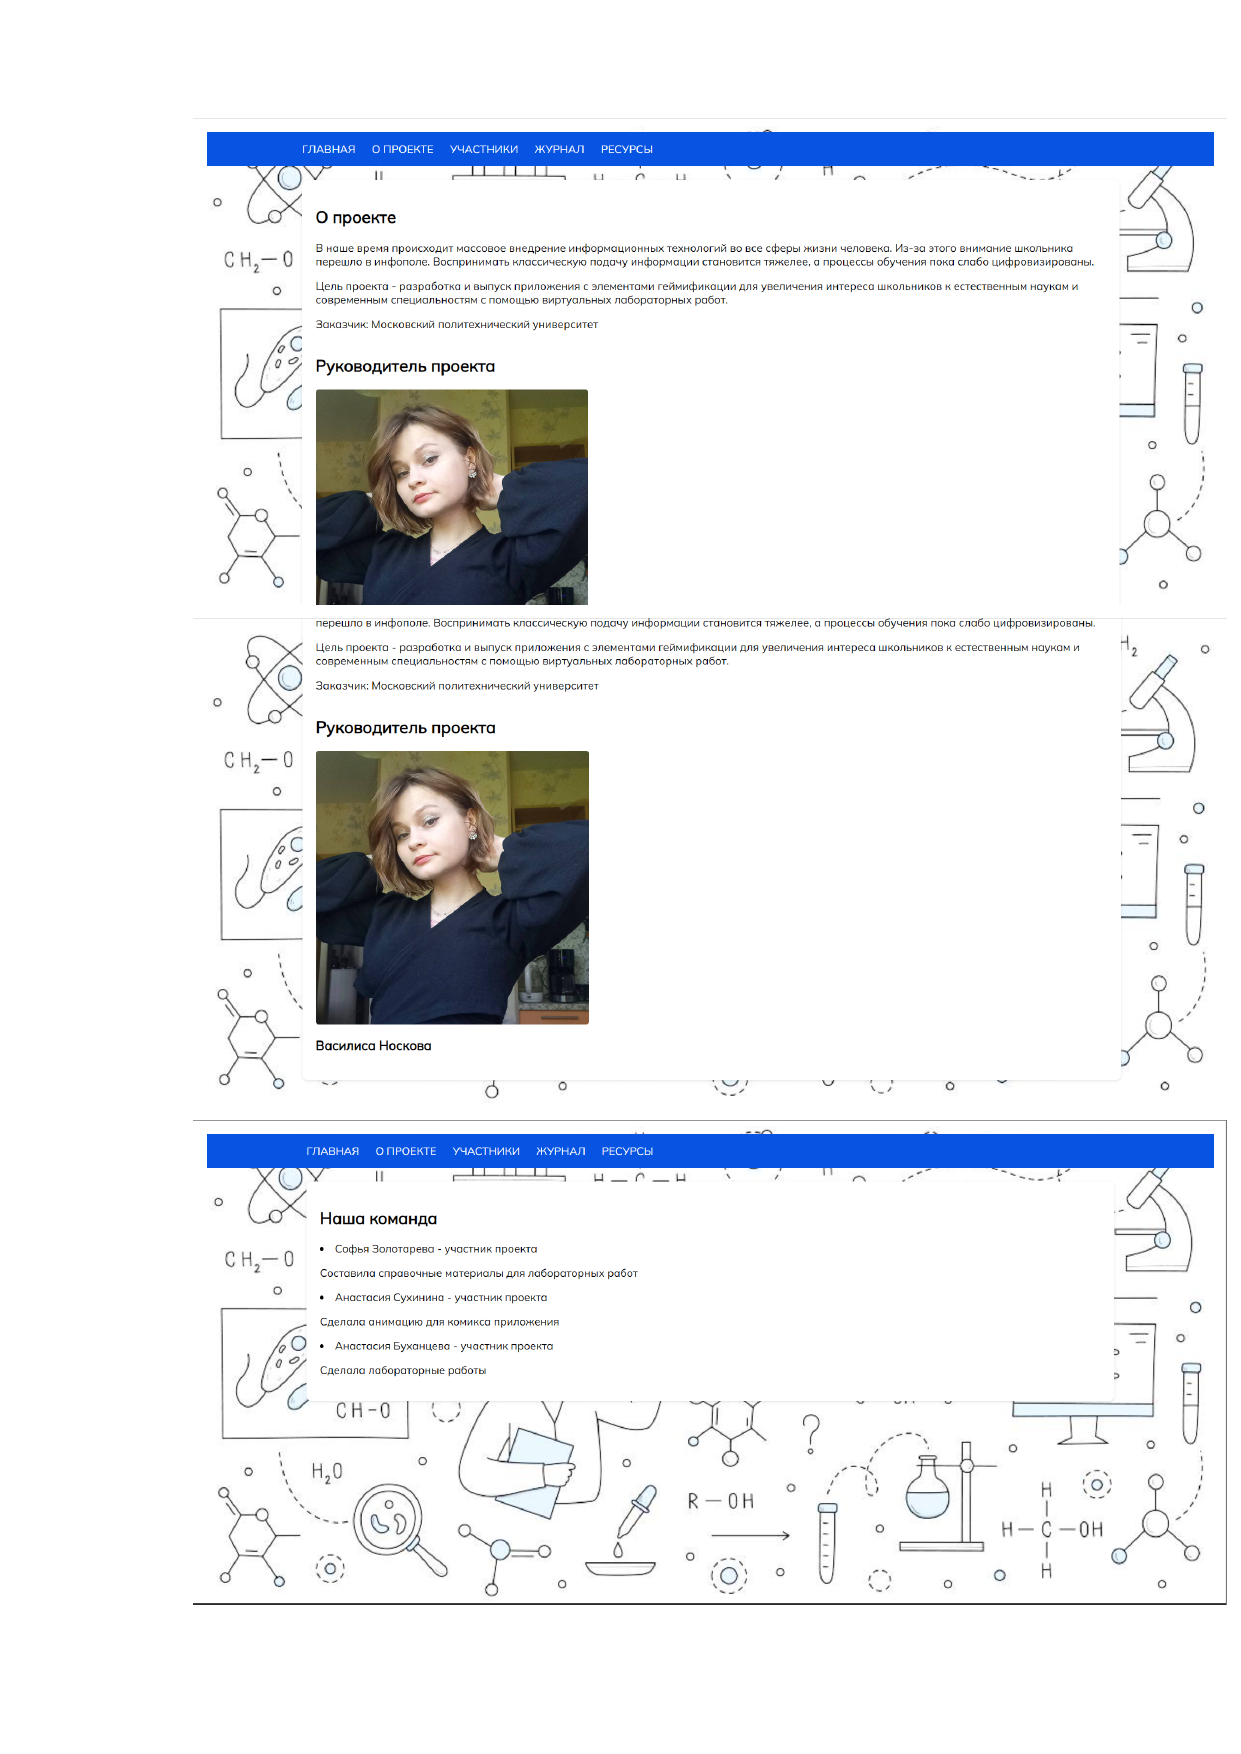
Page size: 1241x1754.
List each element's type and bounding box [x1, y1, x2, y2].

picture [193, 118, 1227, 605]
picture [193, 618, 1227, 1106]
picture [193, 1120, 1227, 1605]
